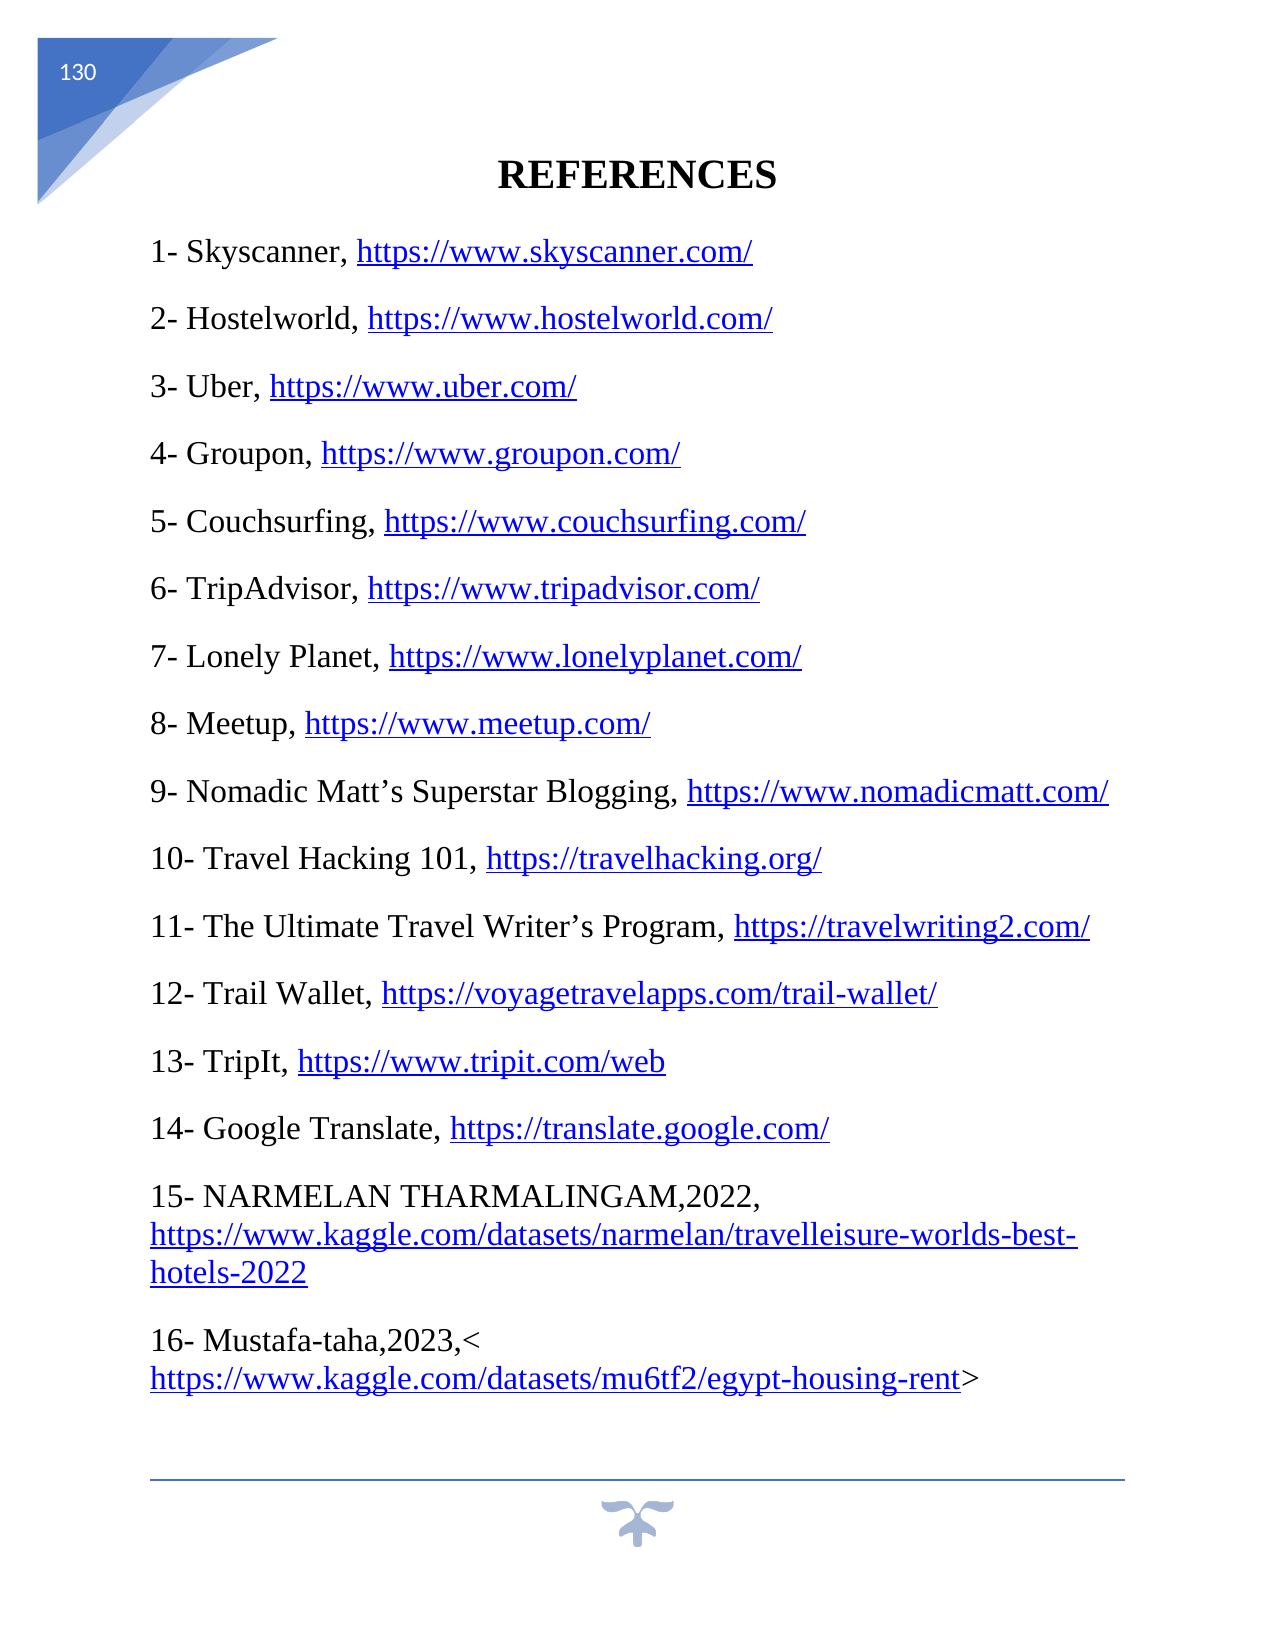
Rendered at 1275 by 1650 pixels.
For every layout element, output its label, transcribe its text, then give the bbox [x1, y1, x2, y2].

text 15- NARMELAN THARMALINGAM,2022, https://www.kaggle.com/datasets/narmelan/travelleisure-worlds-best-hotels-2022 [150, 1176, 1125, 1291]
text 16- Mustafa-taha,2023,< https://www.kaggle.com/datasets/mu6tf2/egypt-housing-rent> [150, 1320, 1125, 1397]
text 9- Nomadic Matt’s Superstar Blogging, https://www.nomadicmatt.com/ [150, 771, 1125, 809]
text 3- Uber, https://www.uber.com/ [150, 366, 1125, 404]
text 4- Groupon, https://www.groupon.com/ [150, 433, 1125, 472]
picture [37, 37, 279, 206]
text 7- Lonely Planet, https://www.lonelyplanet.com/ [150, 636, 1125, 674]
text 6- TripAdvisor, https://www.tripadvisor.com/ [150, 568, 1125, 607]
text 12- Trail Wallet, https://voyagetravelapps.com/trail-wallet/ [150, 973, 1125, 1012]
text REFERENCES [150, 150, 1125, 198]
text 13- TripIt, https://www.tripit.com/web [150, 1041, 1125, 1079]
text 11- The Ultimate Travel Writer’s Program, https://travelwriting2.com/ [150, 906, 1125, 944]
text 2- Hostelworld, https://www.hostelworld.com/ [150, 298, 1125, 337]
text 1- Skyscanner, https://www.skyscanner.com/ [150, 231, 1125, 269]
text 14- Google Translate, https://translate.google.com/ [150, 1108, 1125, 1147]
text 10- Travel Hacking 101, https://travelhacking.org/ [150, 838, 1125, 877]
text 8- Meetup, https://www.meetup.com/ [150, 703, 1125, 742]
text 5- Couchsurfing, https://www.couchsurfing.com/ [150, 501, 1125, 539]
